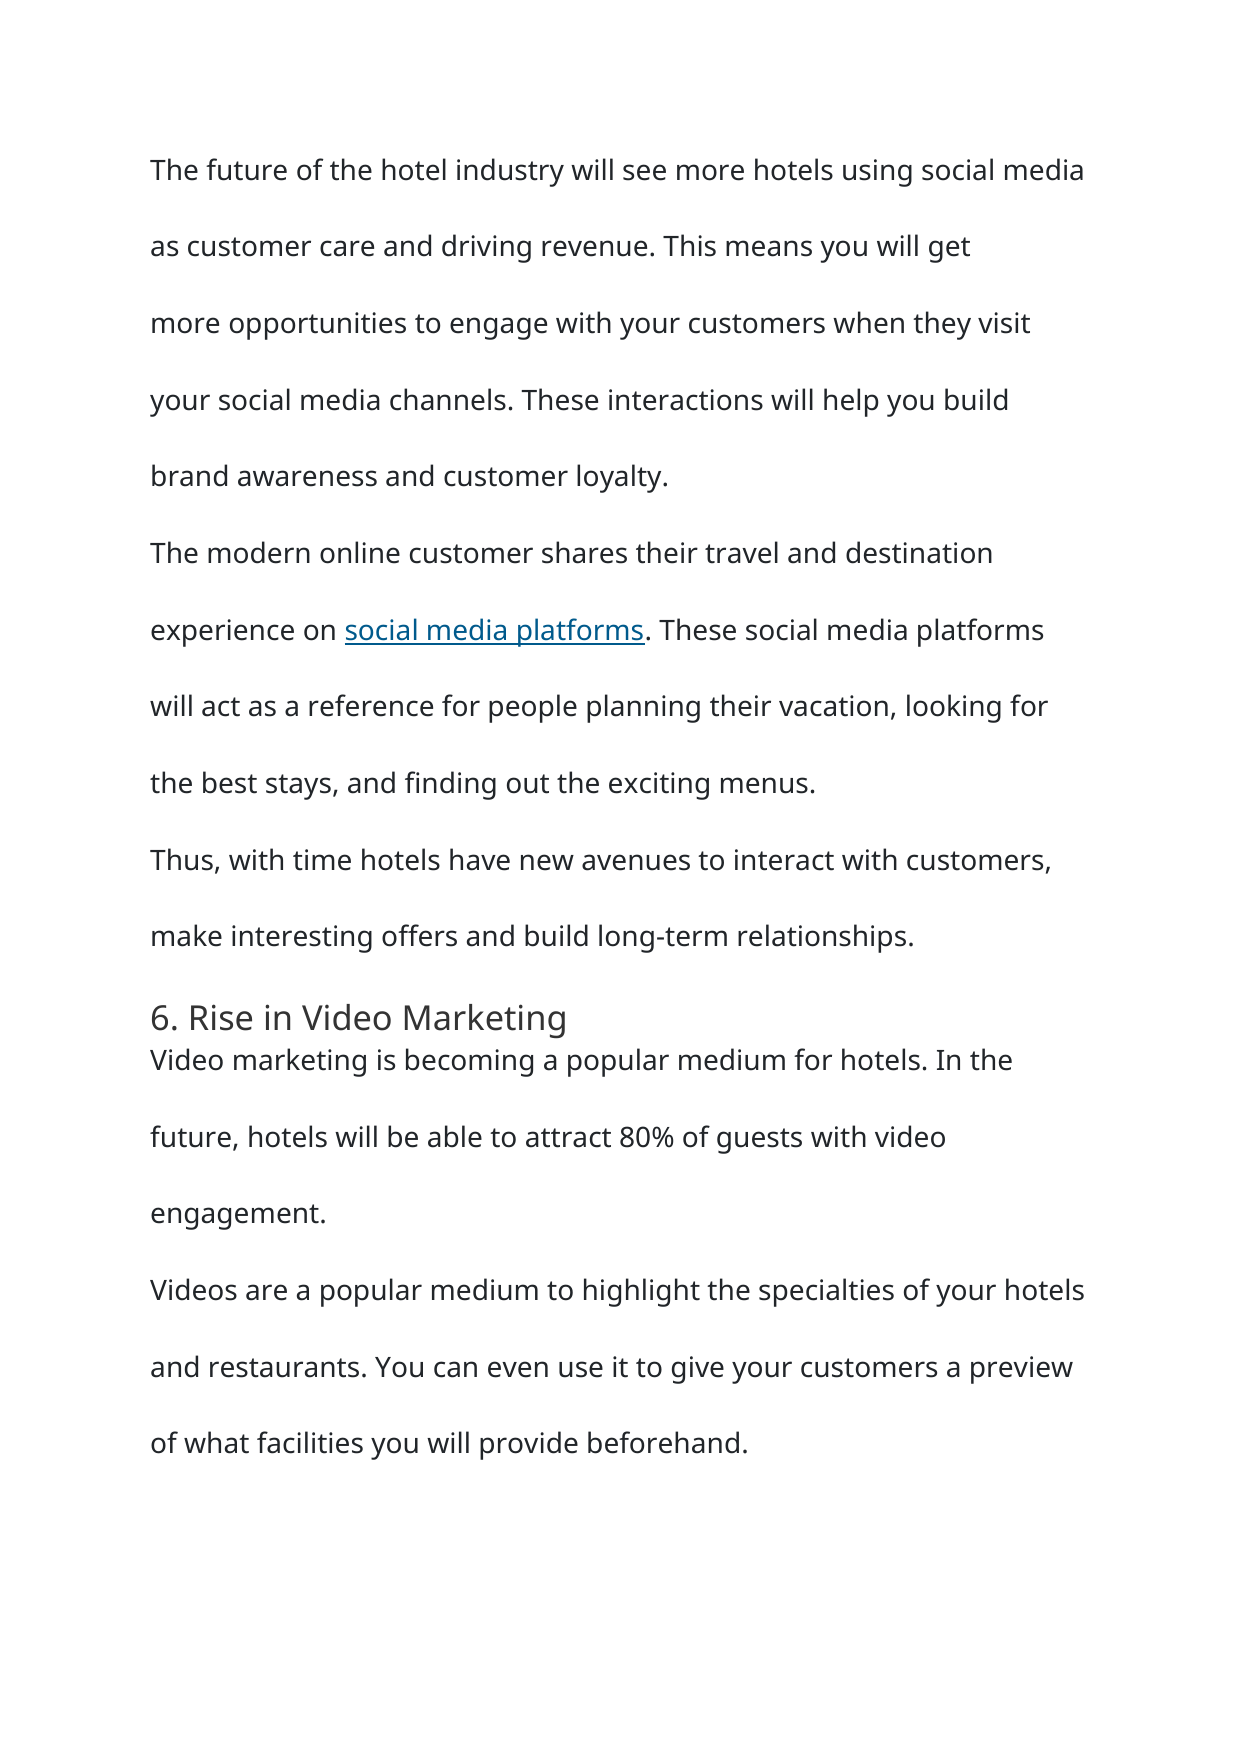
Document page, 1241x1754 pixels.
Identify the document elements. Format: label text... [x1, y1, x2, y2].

text Video marketing is becoming a popular medium for hotels. In the future, hotels will be able to attract 80% of guests with video engagement. [150, 1040, 1090, 1232]
text The modern online customer shares their travel and destination experience on social media platforms. These social media platforms will act as a reference for people planning their vacation, looking for the best stays, and finding out the exciting menus. [150, 533, 1090, 802]
text Thus, with time hotels have new avenues to interact with customers, make interesting offers and build long-term relationships. [150, 840, 1090, 955]
subtitle 6. Rise in Video Marketing [150, 993, 1090, 1040]
text Videos are a popular medium to highlight the specialties of your hotels and restaurants. You can even use it to give your customers a preview of what facilities you will provide beforehand. [150, 1270, 1090, 1462]
text The future of the hotel industry will see more hotels using social media as customer care and driving revenue. This means you will get more opportunities to engage with your customers when they visit your social media channels. These interactions will help you build brand awareness and customer loyalty. [150, 150, 1090, 495]
